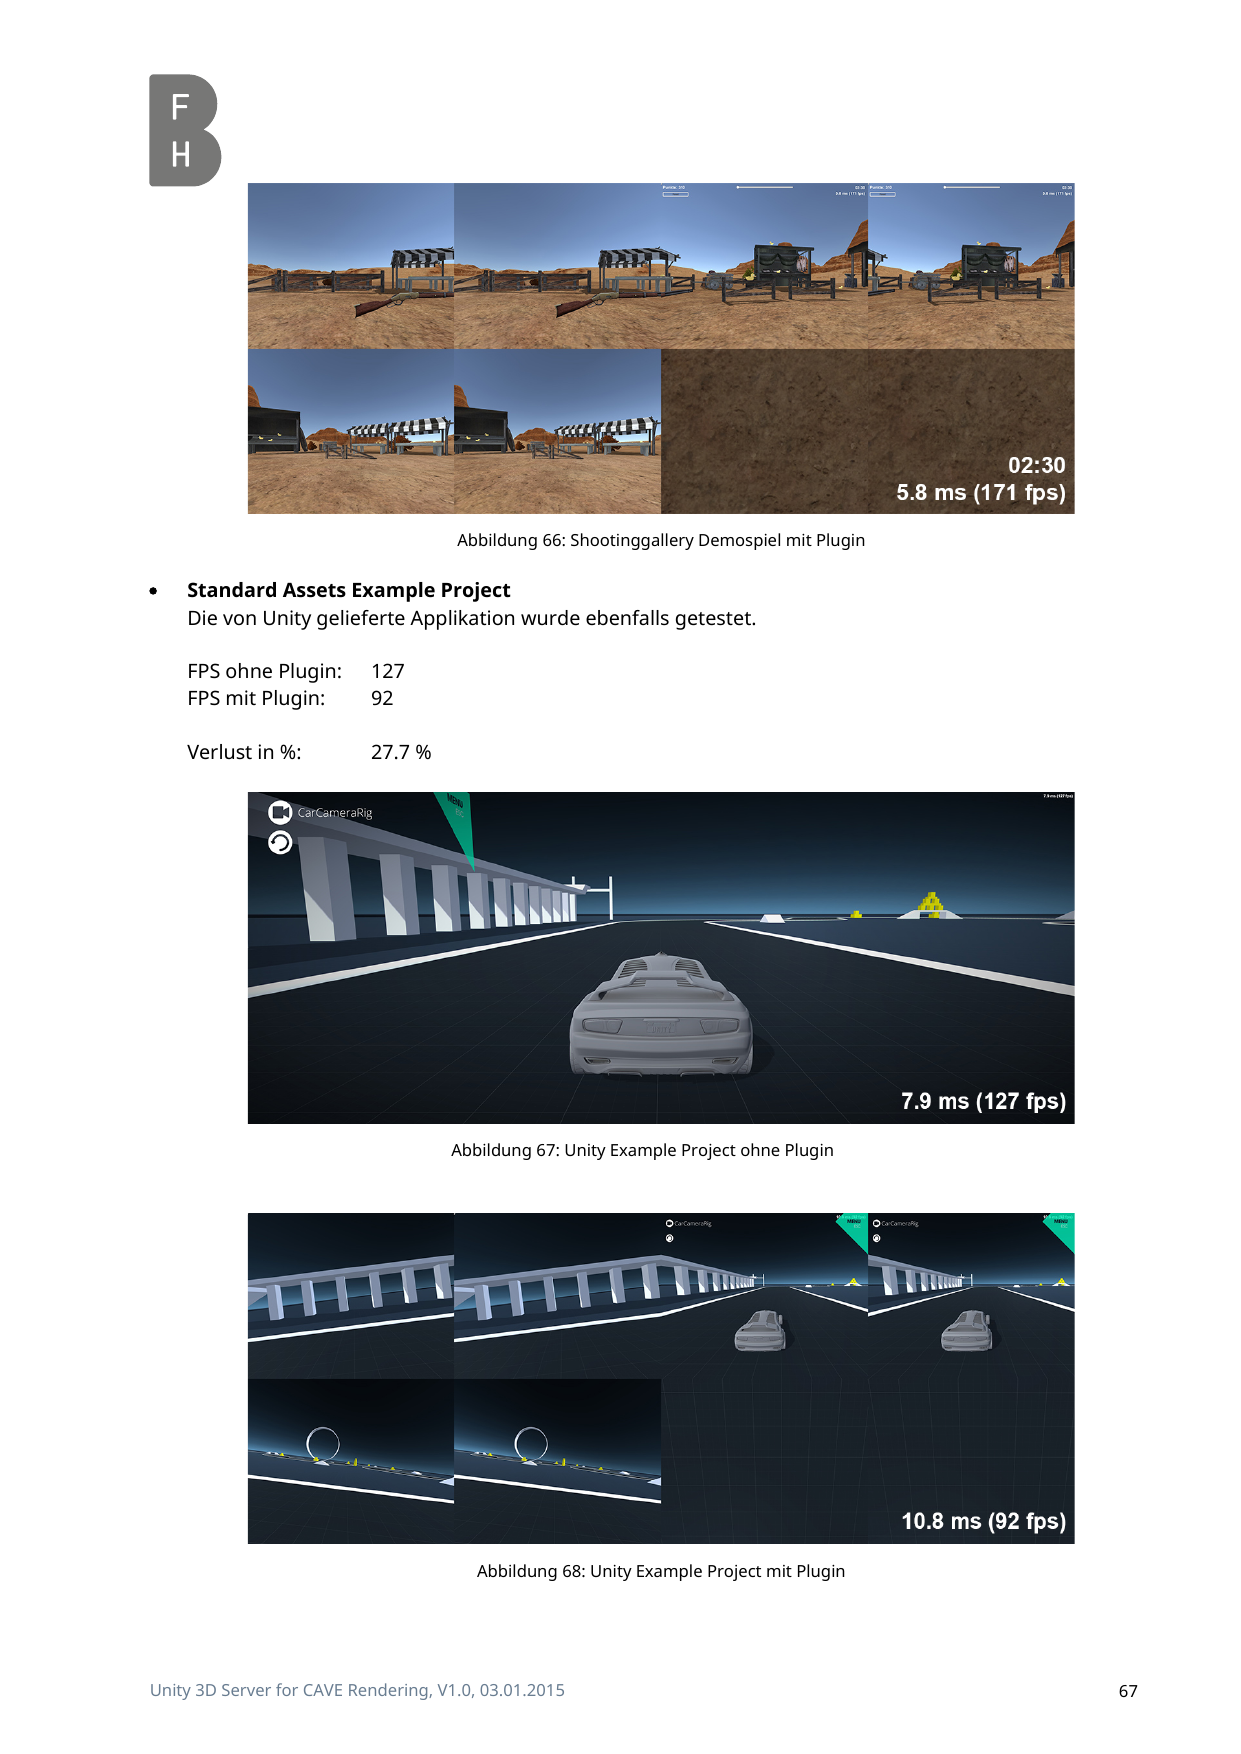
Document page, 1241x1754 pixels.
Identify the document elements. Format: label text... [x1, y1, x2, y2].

picture [247, 792, 1075, 1124]
text Abbildung 67: Unity Example Project ohne Plugin [149, 1136, 1136, 1161]
list Standard Assets Example Project [149, 577, 1136, 604]
list Verlust in %: 27.7 % [187, 739, 1136, 766]
text Abbildung 68: Unity Example Project mit Plugin [187, 1556, 1136, 1582]
list FPS ohne Plugin: 127 [187, 658, 1136, 685]
list FPS mit Plugin: 92 [187, 685, 1136, 712]
picture [247, 1213, 1075, 1544]
list Die von Unity gelieferte Applikation wurde ebenfalls getestet. [187, 604, 1136, 631]
picture [247, 183, 1075, 514]
text Abbildung 66: Shootinggallery Demospiel mit Plugin [187, 526, 1136, 552]
